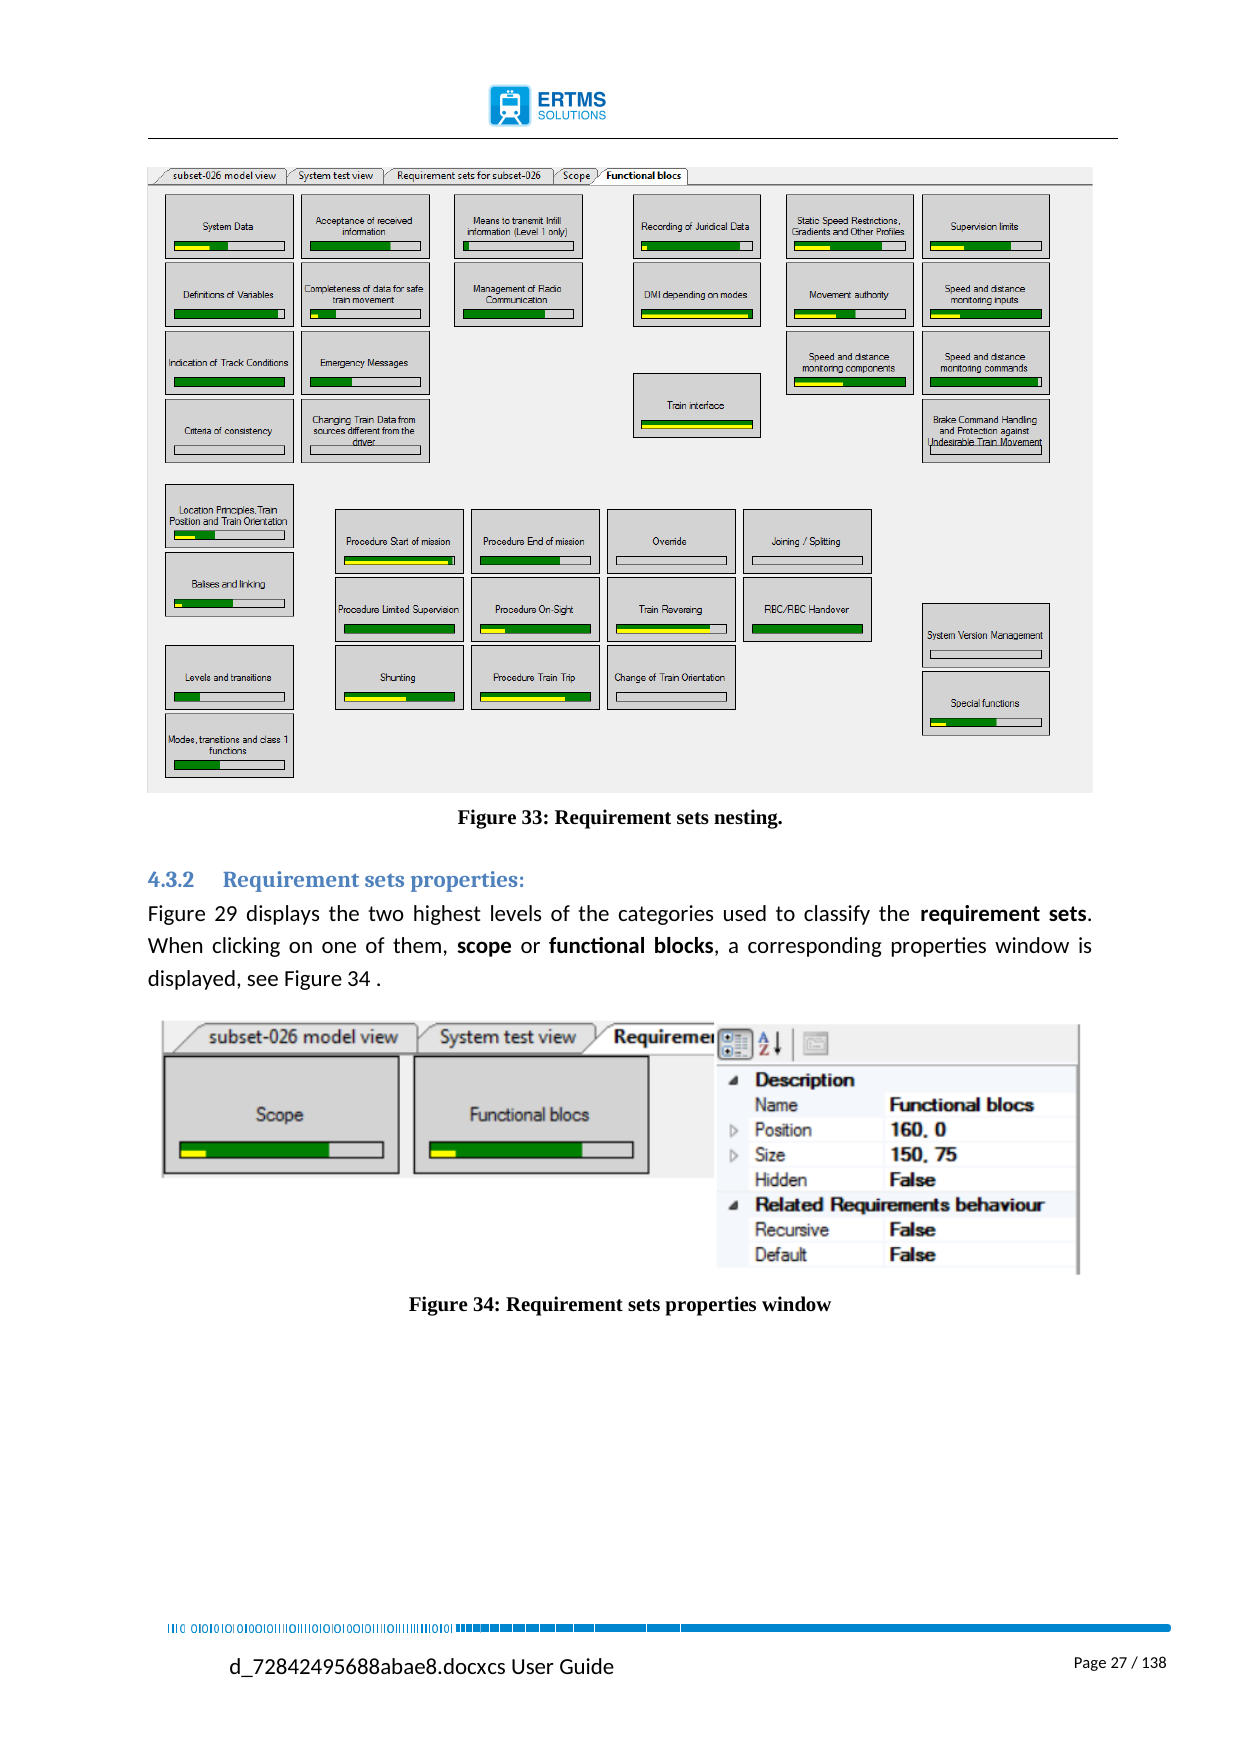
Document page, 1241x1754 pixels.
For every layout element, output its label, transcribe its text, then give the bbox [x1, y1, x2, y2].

text Figure 29 displays the two highest levels of the categories used to classify the requirement sets. When clicking on one of them, scope or functional blocks, a corresponding properties window is displayed, see Figure 34 . [148, 899, 1093, 992]
picture [147, 167, 1093, 793]
picture [477, 73, 617, 138]
subtitle Requirement sets properties: [148, 867, 1093, 893]
text Figure 33: Requirement sets nesting. [148, 805, 1093, 829]
picture [167, 1624, 1171, 1633]
text Figure 34: Requirement sets properties window [148, 1292, 1093, 1316]
